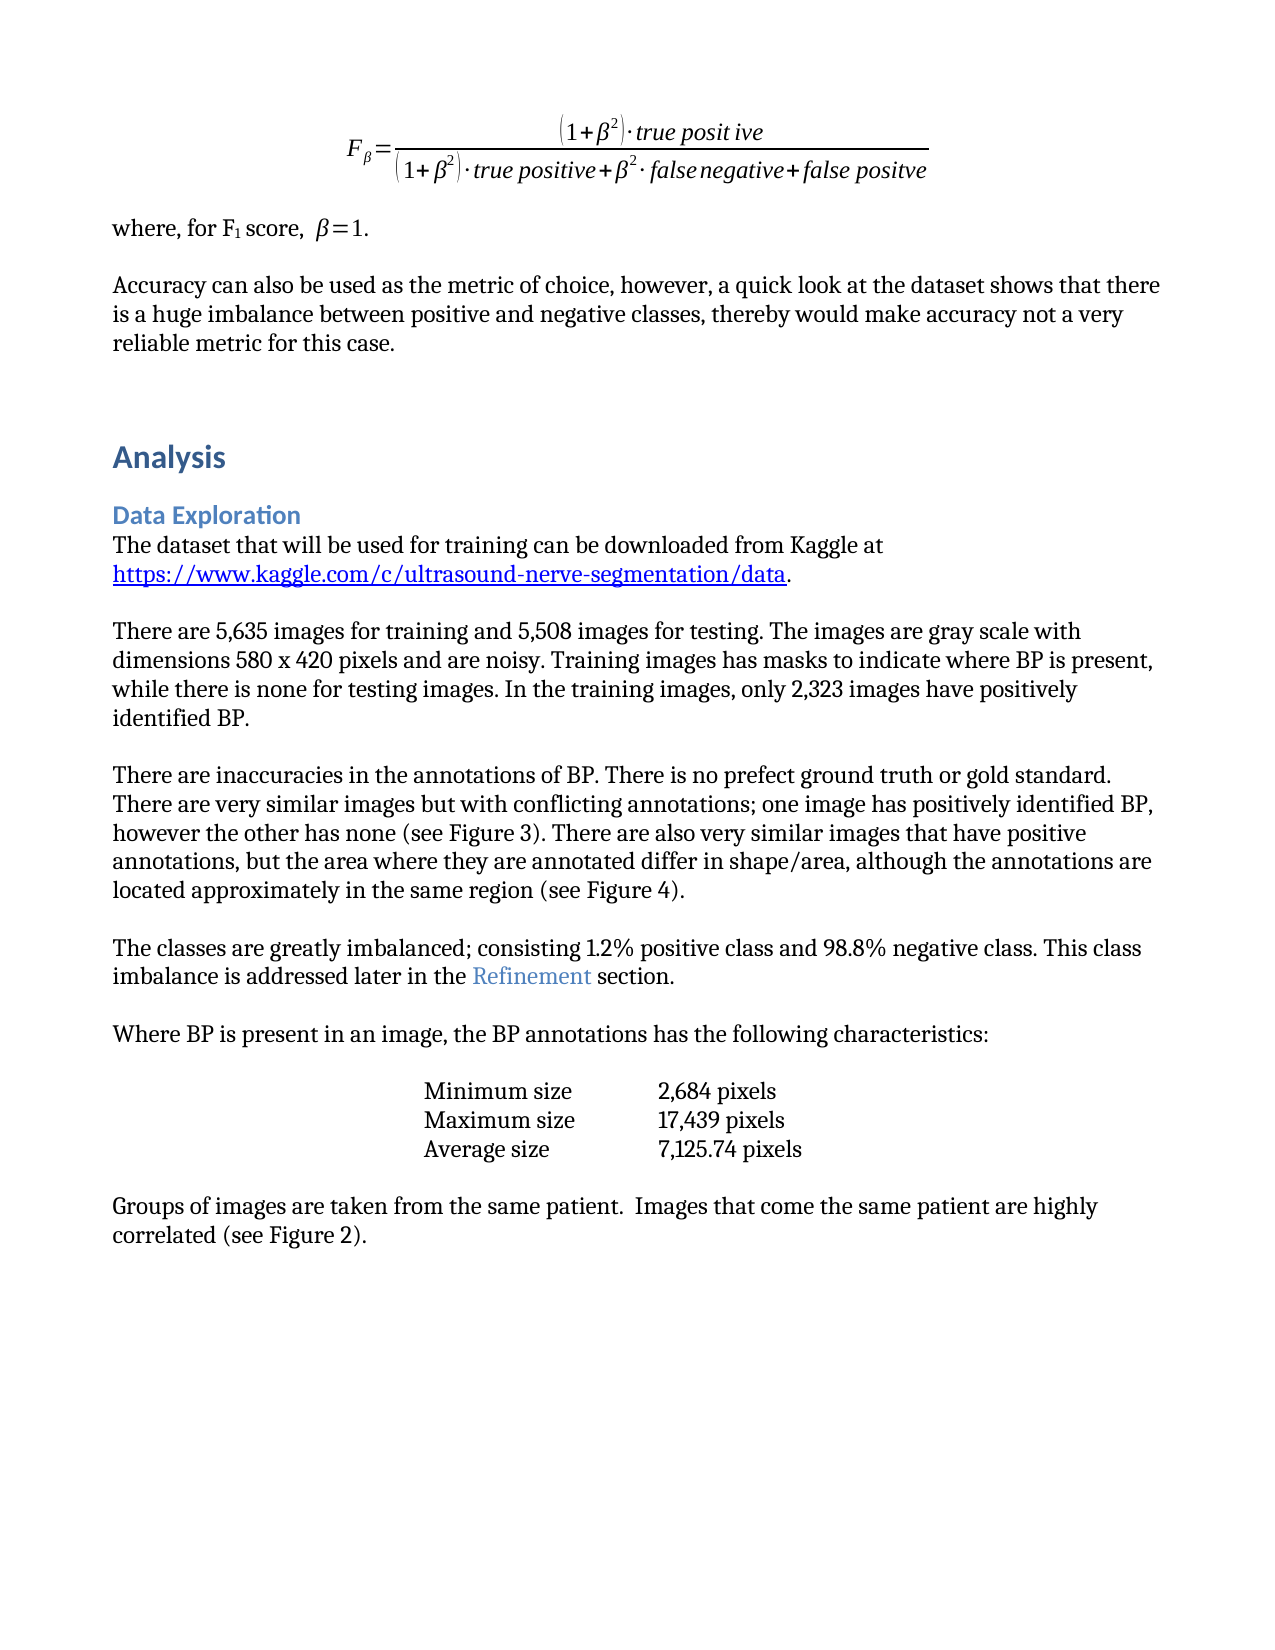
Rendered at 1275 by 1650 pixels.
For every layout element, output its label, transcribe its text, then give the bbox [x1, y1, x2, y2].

table_header 2,684 pixels [647, 1077, 862, 1106]
text Where BP is present in an image, the BP annotations has the following characteristics: [112, 1020, 1162, 1048]
text The dataset that will be used for training can be downloaded from Kaggle at https://www.kaggle.com/c/ultrasound-nerve-segmentation/data. [112, 531, 1162, 588]
text Groups of images are taken from the same patient. Images that come the same patient are highly correlated (see Figure 2). [112, 1192, 1162, 1250]
text The classes are greatly imbalanced; consisting 1.2% positive class and 98.8% negative class. This class imbalance is addressed later in the Refinement section. [112, 933, 1162, 991]
table_cell Average size [413, 1135, 647, 1163]
subtitle Analysis [112, 436, 1162, 477]
table_cell 7,125.74 pixels [647, 1135, 862, 1163]
table_cell Maximum size [413, 1106, 647, 1135]
table_cell 17,439 pixels [647, 1106, 862, 1135]
text where, for F1 score, . [112, 214, 1162, 243]
text There are inaccuracies in the annotations of BP. There is no prefect ground truth or gold standard. There are very similar images but with conflicting annotations; one image has positively identified BP, however the other has none (see Figure 3). There are also very similar images that have positive annotations, but the area where they are annotated differ in shape/area, although the annotations are located approximately in the same region (see Figure 4). [112, 761, 1162, 905]
text There are 5,635 images for training and 5,508 images for testing. The images are gray scale with dimensions 580 x 420 pixels and are noisy. Training images has masks to indicate where BP is present, while there is none for testing images. In the training images, only 2,323 images have positively identified BP. [112, 617, 1162, 732]
text Accuracy can also be used as the metric of choice, however, a quick look at the dataset shows that there is a huge imbalance between positive and negative classes, thereby would make accuracy not a very reliable metric for this case. [112, 271, 1162, 358]
table_header Minimum size [413, 1077, 647, 1106]
subtitle Data Exploration [112, 498, 1162, 531]
